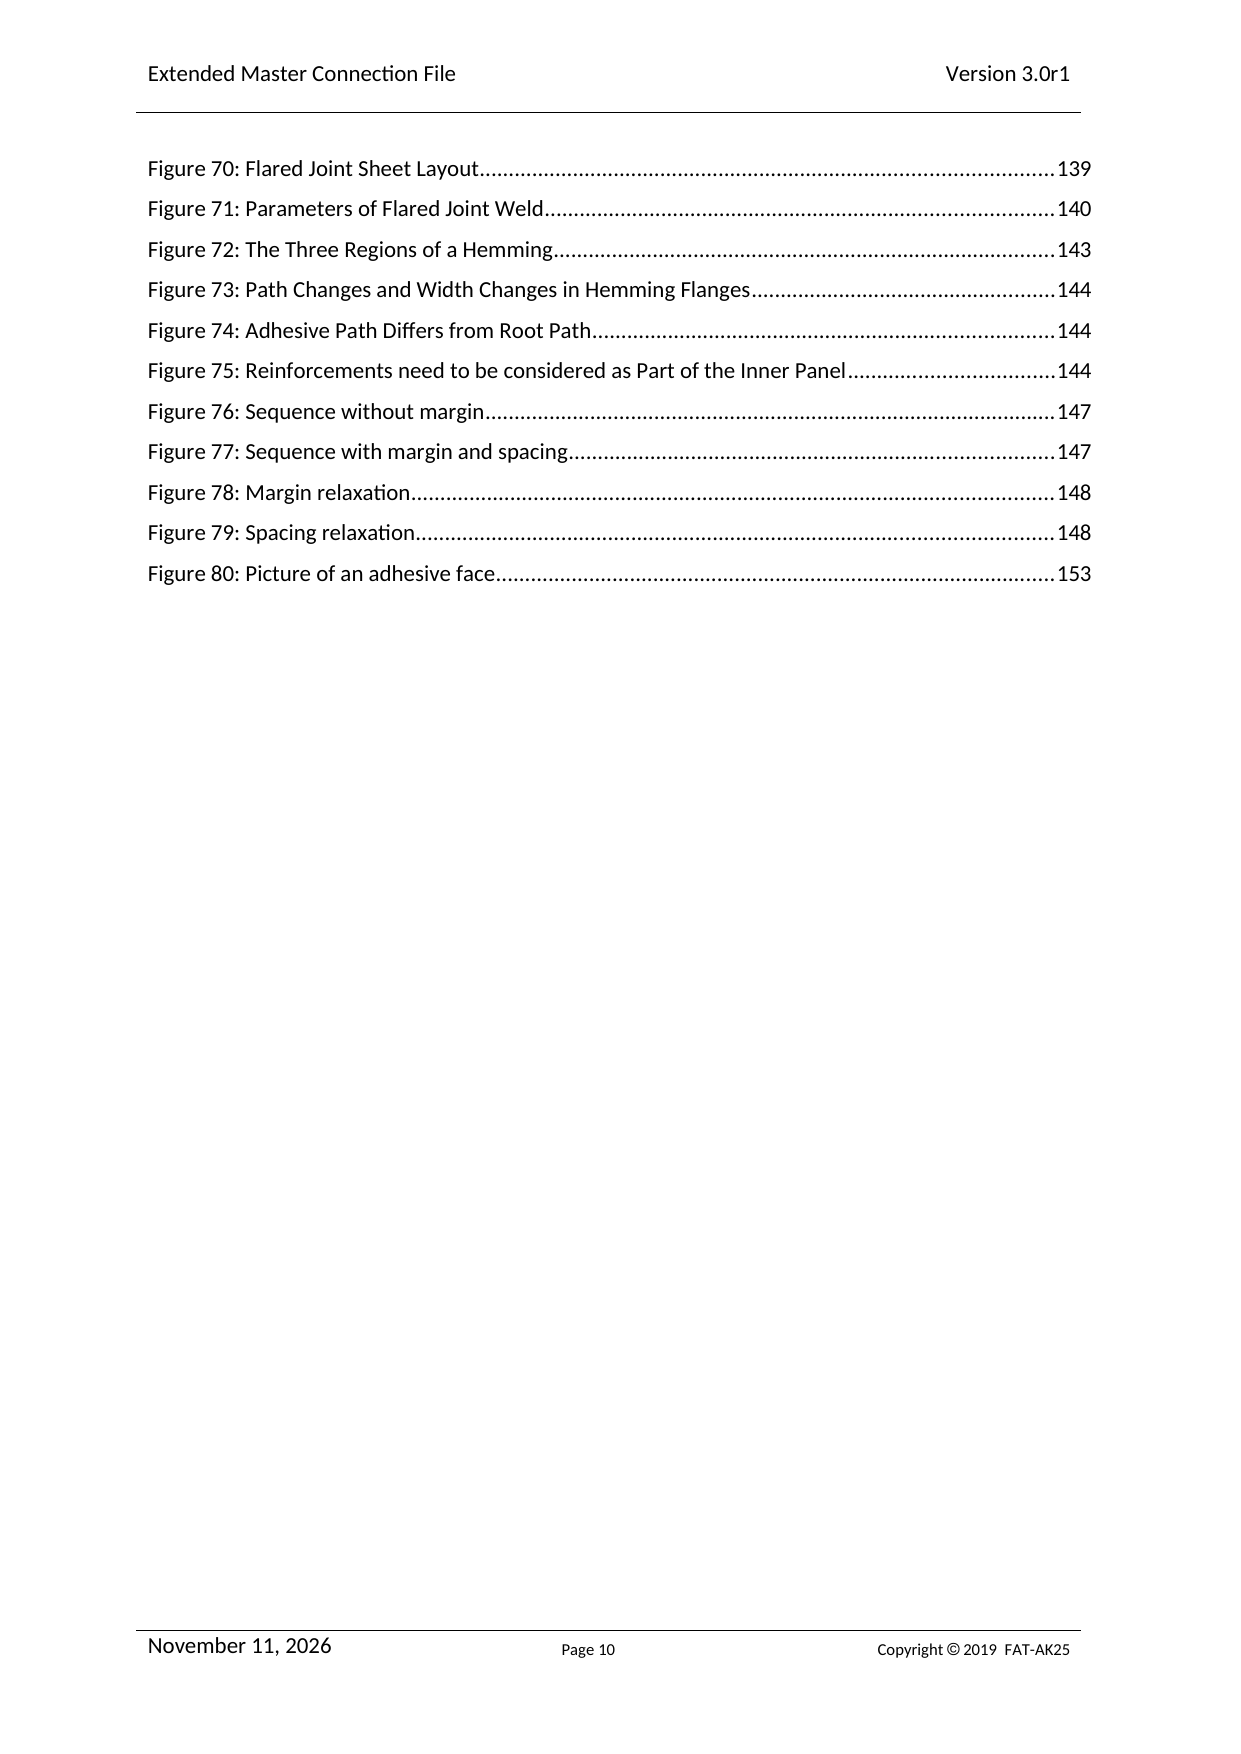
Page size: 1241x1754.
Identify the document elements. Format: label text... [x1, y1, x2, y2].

text Figure 70: Flared Joint Sheet Layout 139 [148, 154, 1092, 182]
text Figure 79: Spacing relaxation 148 [148, 518, 1092, 546]
text Figure 77: Sequence with margin and spacing 147 [148, 437, 1092, 465]
text Figure 76: Sequence without margin 147 [148, 397, 1092, 425]
text Figure 80: Picture of an adhesive face 153 [148, 559, 1092, 587]
text Figure 71: Parameters of Flared Joint Weld 140 [148, 194, 1092, 222]
text Figure 78: Margin relaxation 148 [148, 478, 1092, 506]
text Figure 75: Reinforcements need to be considered as Part of the Inner Panel 144 [148, 356, 1092, 384]
text Figure 74: Adhesive Path Differs from Root Path 144 [148, 316, 1092, 344]
text Figure 73: Path Changes and Width Changes in Hemming Flanges 144 [148, 275, 1092, 303]
text Figure 72: The Three Regions of a Hemming 143 [148, 235, 1092, 263]
